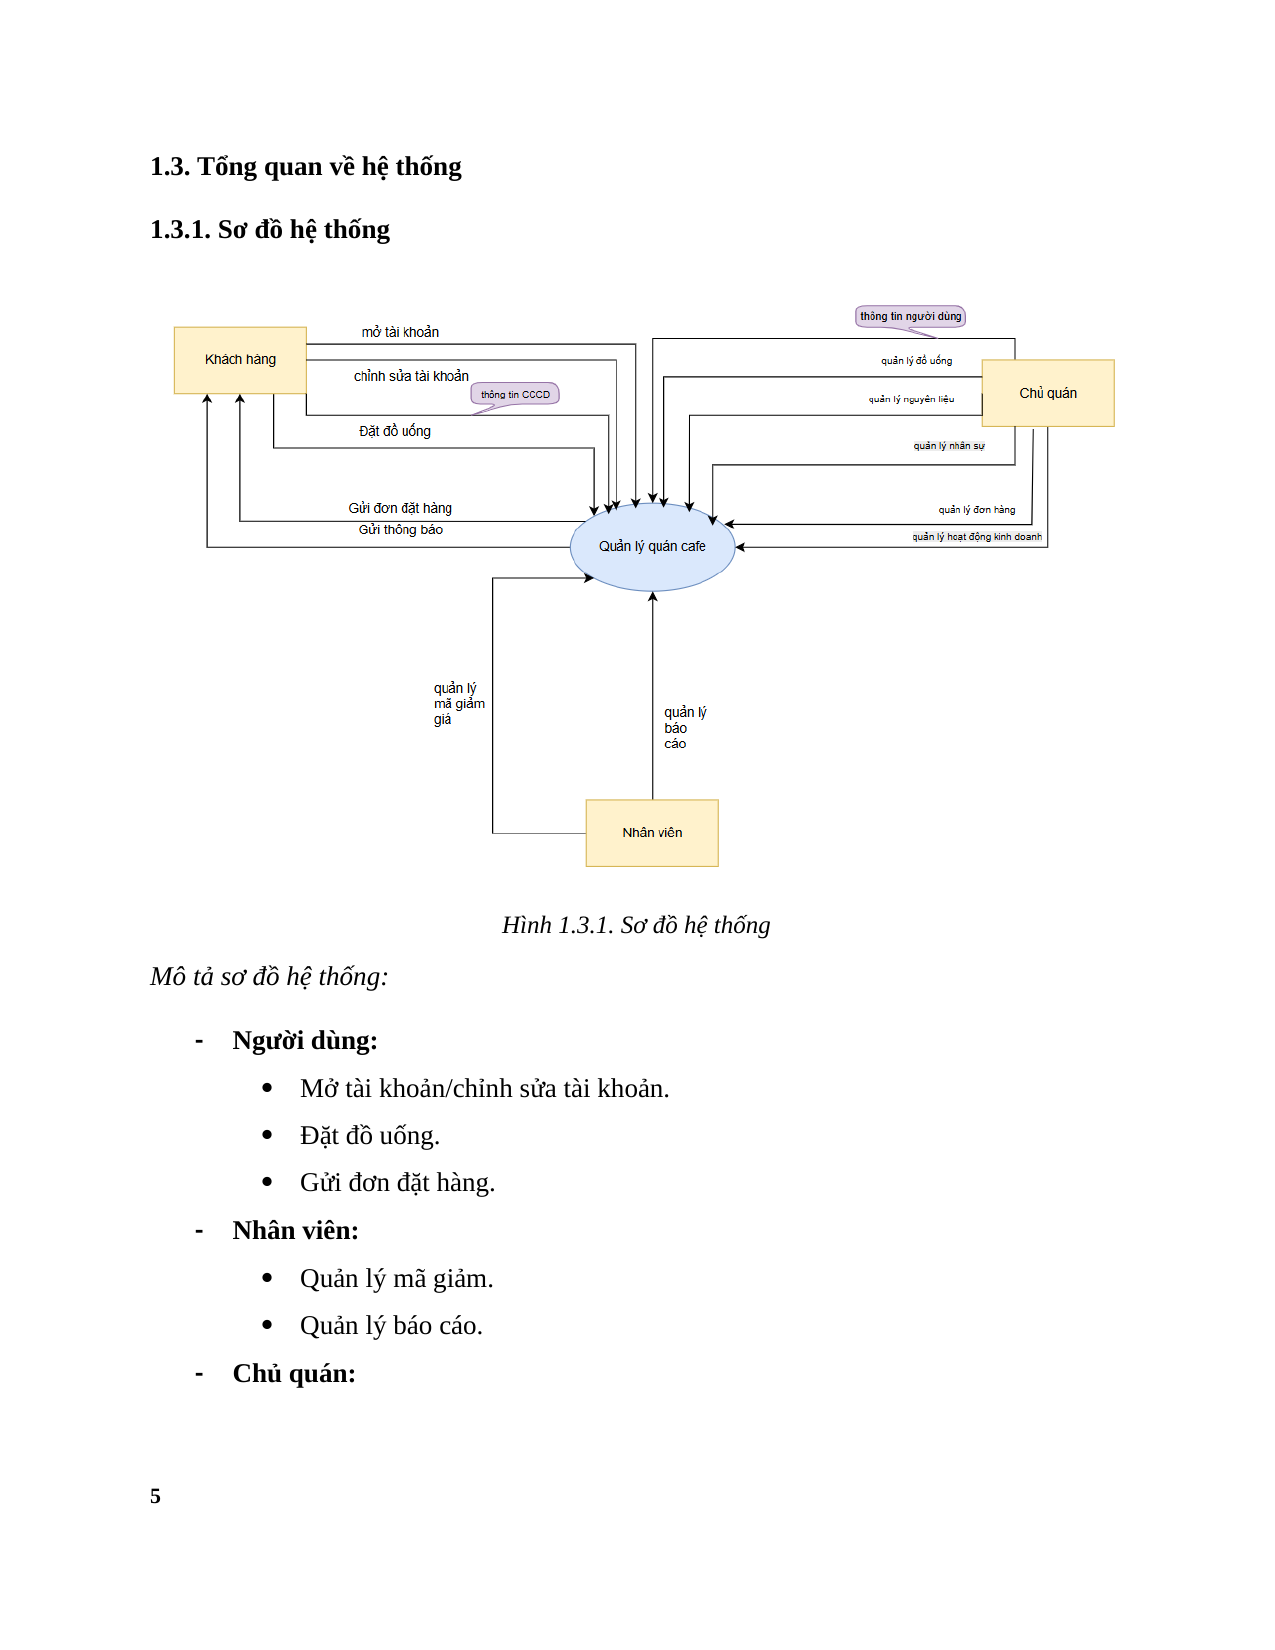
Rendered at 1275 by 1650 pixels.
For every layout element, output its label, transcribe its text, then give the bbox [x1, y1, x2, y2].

subtitle 1.3.1. Sơ đồ hệ thống [150, 213, 1125, 244]
list Quản lý mã giảm. [262, 1262, 1125, 1294]
list Gửi đơn đặt hàng. [262, 1166, 1125, 1197]
list Quản lý báo cáo. [262, 1309, 1125, 1341]
text Hình 1.3.1. Sơ đồ hệ thống [150, 910, 1125, 939]
text Mô tả sơ đồ hệ thống: [150, 959, 1125, 991]
list Nhân viên: [195, 1213, 1125, 1246]
list Đặt đồ uống. [262, 1119, 1125, 1151]
picture [150, 268, 1125, 877]
list Chủ quán: [195, 1356, 1125, 1389]
list Người dùng: [195, 1023, 1125, 1056]
list Mở tài khoản/chỉnh sửa tài khoản. [262, 1072, 1125, 1104]
subtitle 1.3. Tổng quan về hệ thống [150, 150, 1125, 181]
